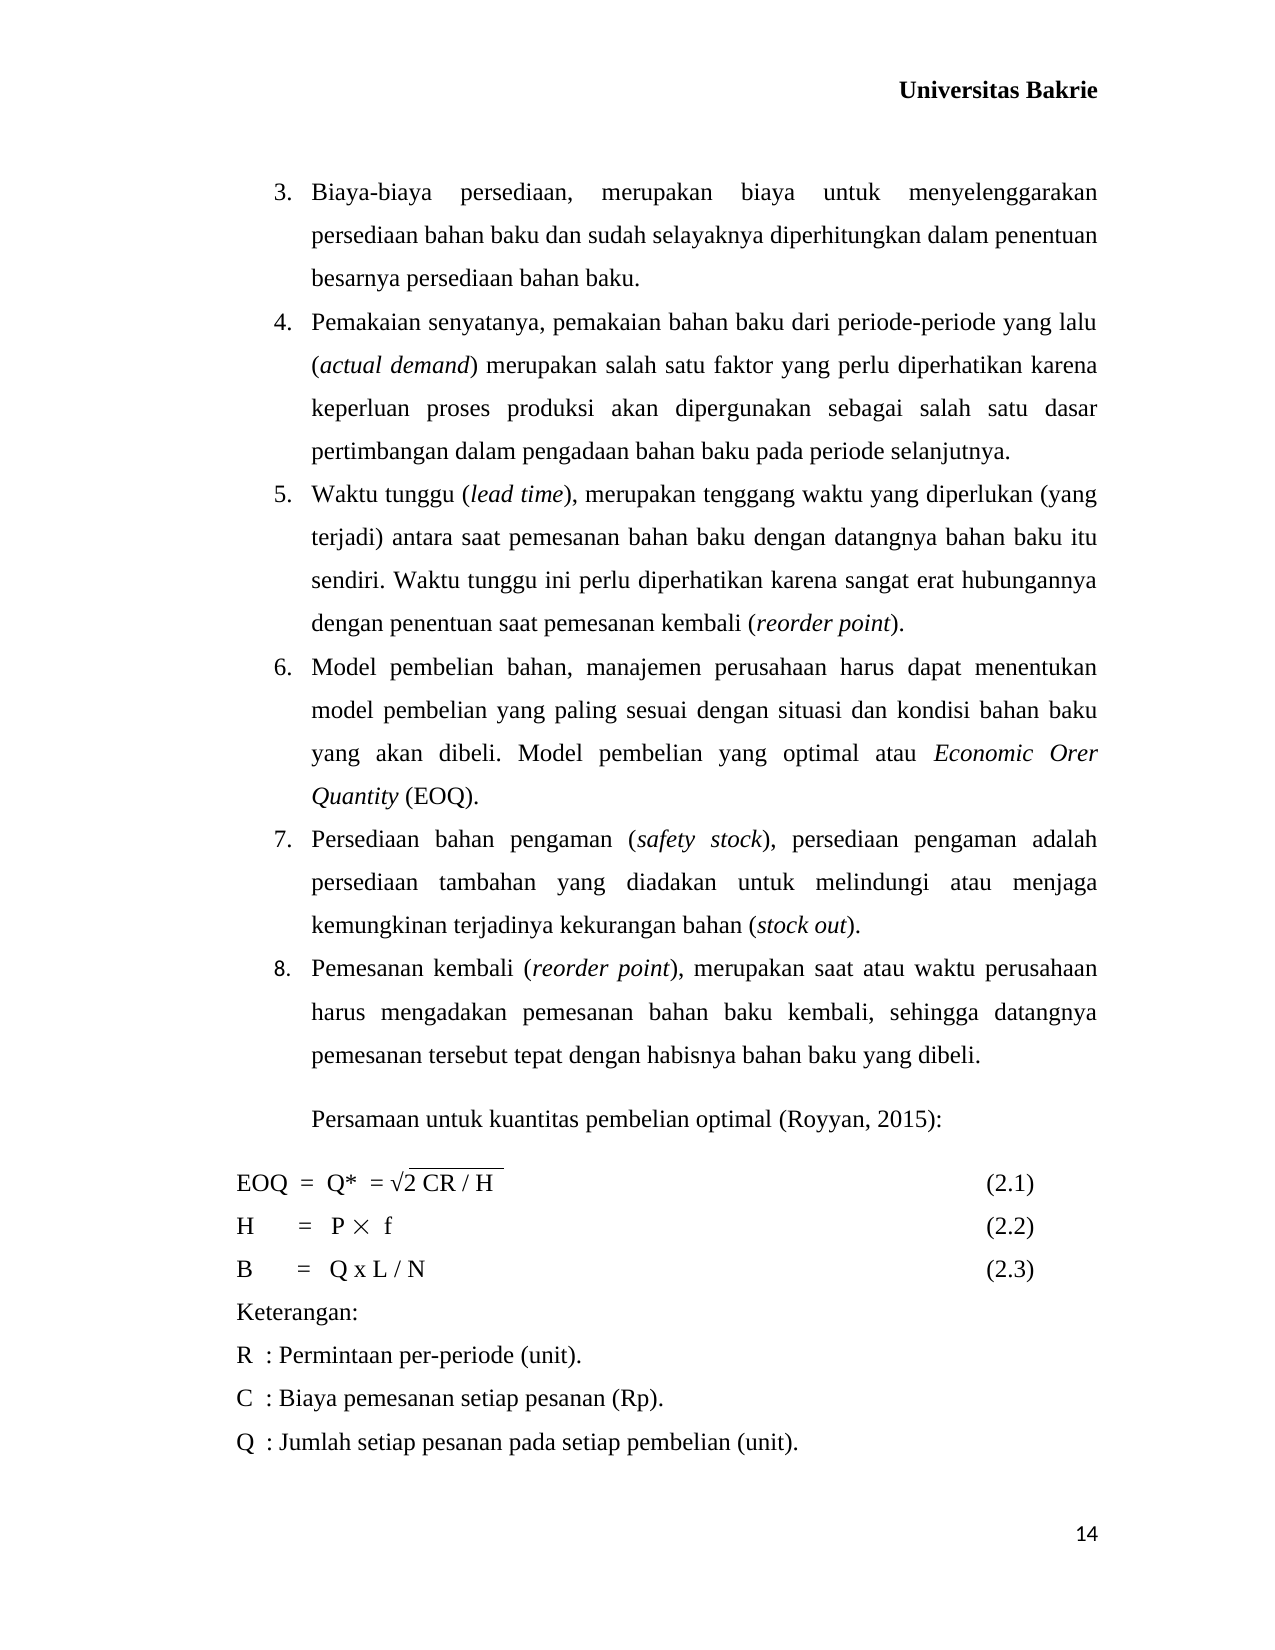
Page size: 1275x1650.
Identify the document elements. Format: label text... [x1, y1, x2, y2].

list Waktu tunggu (lead time), merupakan tenggang waktu yang diperlukan (yang terjadi) antara saat pemesanan bahan baku dengan datangnya bahan baku itu sendiri. Waktu tunggu ini perlu diperhatikan karena sangat erat hubungannya dengan penentuan saat pemesanan kembali (reorder point). [274, 479, 1098, 637]
list Biaya-biaya persediaan, merupakan biaya untuk menyelenggarakan persediaan bahan baku dan sudah selayaknya diperhitungkan dalam penentuan besarnya persediaan bahan baku. [274, 177, 1098, 292]
list B = Q x L / N (2.3) [236, 1254, 1098, 1283]
list H = P f (2.2) [236, 1211, 1098, 1240]
list Pemesanan kembali (reorder point), merupakan saat atau waktu perusahaan harus mengadakan pemesanan bahan baku kembali, sehingga datangnya pemesanan tersebut tepat dengan habisnya bahan baku yang dibeli. [274, 953, 1098, 1069]
list Persediaan bahan pengaman (safety stock), persediaan pengaman adalah persediaan tambahan yang diadakan untuk melindungi atau menjaga kemungkinan terjadinya kekurangan bahan (stock out). [274, 824, 1098, 939]
list Pemakaian senyatanya, pemakaian bahan baku dari periode-periode yang lalu (actual demand) merupakan salah satu faktor yang perlu diperhatikan karena keperluan proses produksi akan dipergunakan sebagai salah satu dasar pertimbangan dalam pengadaan bahan baku pada periode selanjutnya. [274, 307, 1098, 465]
list Keterangan: [236, 1297, 1098, 1326]
list Model pembelian bahan, manajemen perusahaan harus dapat menentukan model pembelian yang paling sesuai dengan situasi dan kondisi bahan baku yang akan dibeli. Model pembelian yang optimal atau Economic Orer Quantity (EOQ). [274, 652, 1098, 810]
list Q : Jumlah setiap pesanan pada setiap pembelian (unit). [236, 1427, 1098, 1455]
list R : Permintaan per-periode (unit). [236, 1340, 1098, 1369]
text Persamaan untuk kuantitas pembelian optimal: [236, 1104, 1098, 1133]
list EOQ = Q* = √2 CR / H (2.1) [236, 1168, 1098, 1197]
list C : Biaya pemesanan setiap pesanan (Rp). [236, 1383, 1098, 1412]
